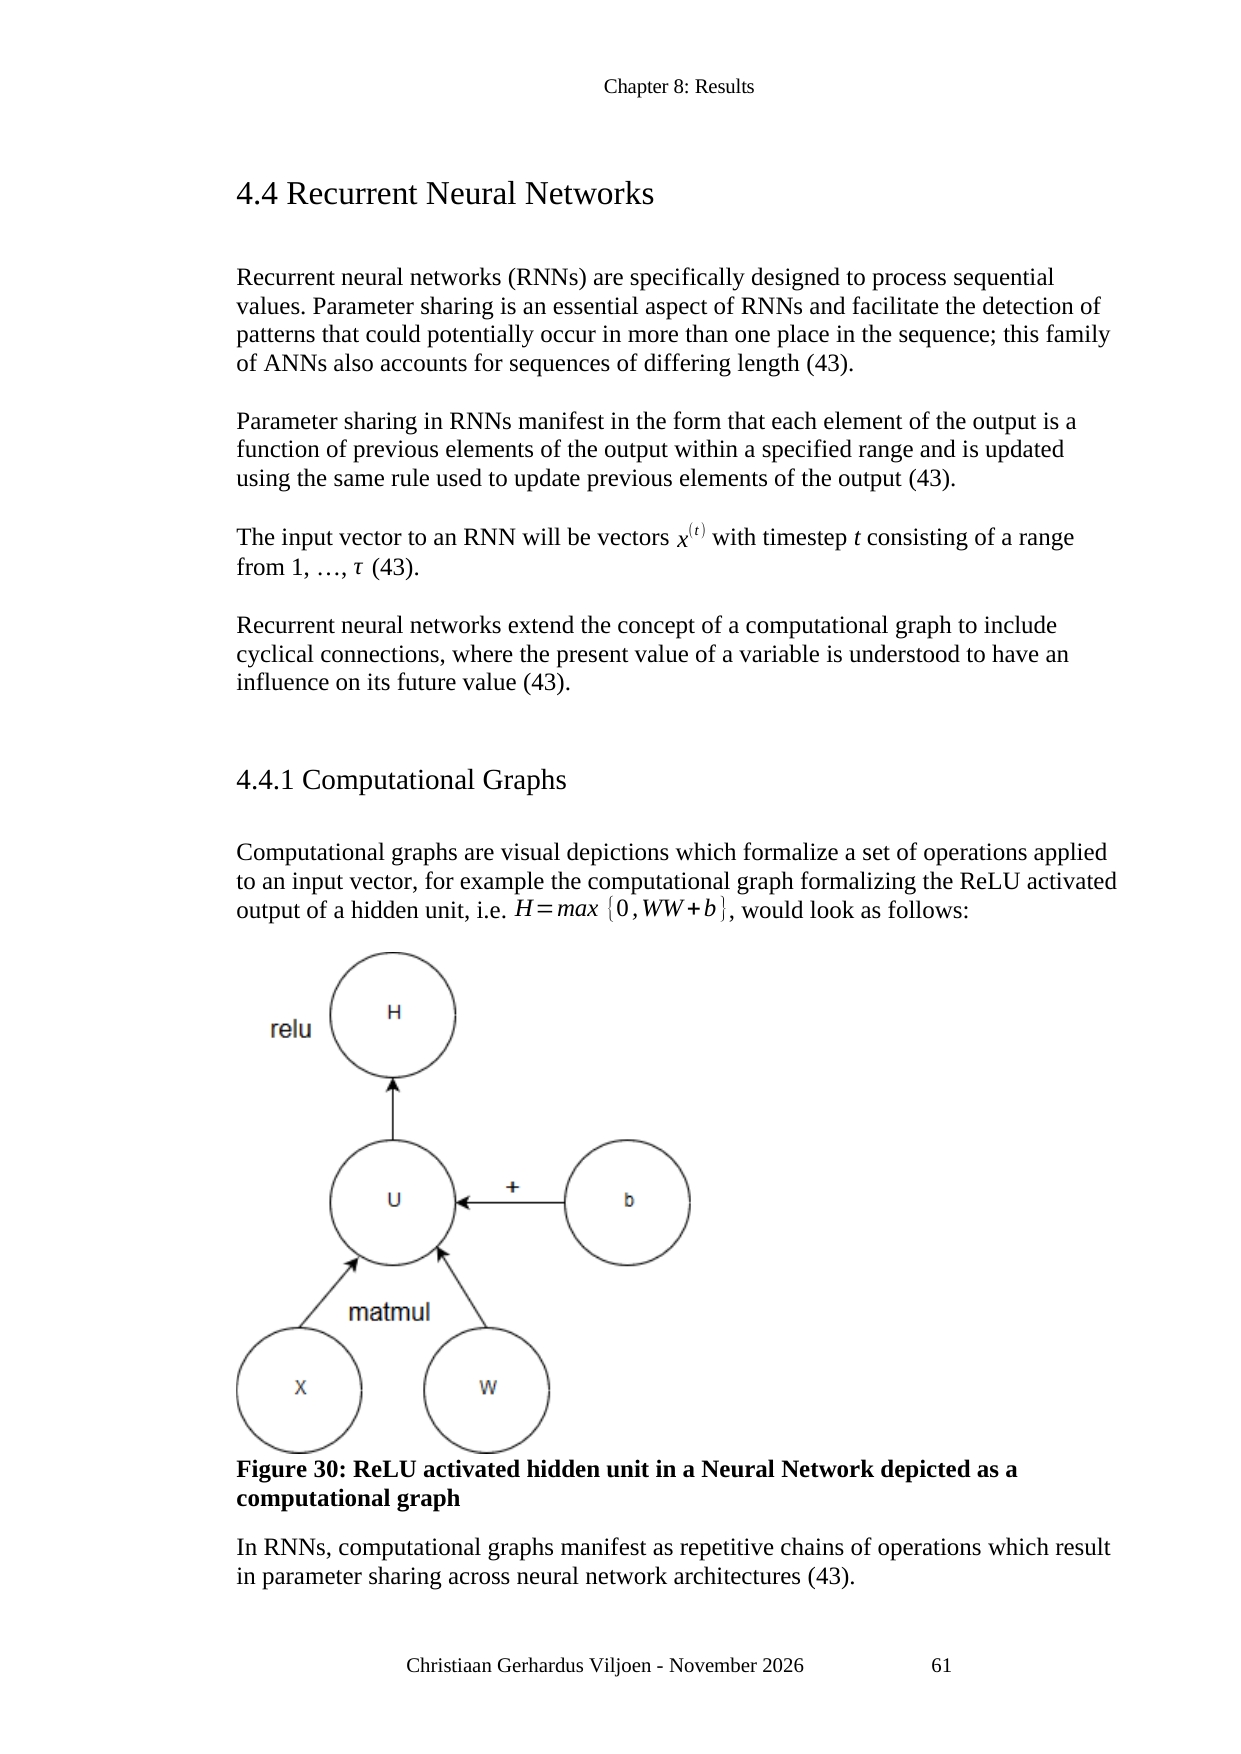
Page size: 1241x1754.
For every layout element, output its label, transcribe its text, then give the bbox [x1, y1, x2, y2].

text Figure 30: ReLU activated hidden unit in a Neural Network depicted as a computational graph [236, 1454, 1122, 1511]
text Recurrent neural networks extend the concept of a computational graph to include cyclical connections, where the present value of a variable is understood to have an influence on its future value . [236, 610, 1122, 696]
text The input vector to an RNN will be vectors with timestep t consisting of a range from 1, …, . [236, 521, 1122, 581]
picture [236, 952, 691, 1454]
subtitle Computational Graphs [236, 762, 1122, 796]
text Computational graphs are visual depictions which formalize a set of operations applied to an input vector, for example the computational graph formalizing the ReLU activated output of a hidden unit, i.e. , would look as follows: [236, 837, 1122, 924]
text Recurrent neural networks (RNNs) are specifically designed to process sequential values. Parameter sharing is an essential aspect of RNNs and facilitate the detection of patterns that could potentially occur in more than one place in the sequence; this family of ANNs also accounts for sequences of differing length . [236, 262, 1122, 377]
text Parameter sharing in RNNs manifest in the form that each element of the output is a function of previous elements of the output within a specified range and is updated using the same rule used to update previous elements of the output . [236, 406, 1122, 492]
subtitle Recurrent Neural Networks [236, 173, 1122, 211]
text In RNNs, computational graphs manifest as repetitive chains of operations which result in parameter sharing across neural network architectures . [236, 1532, 1122, 1590]
